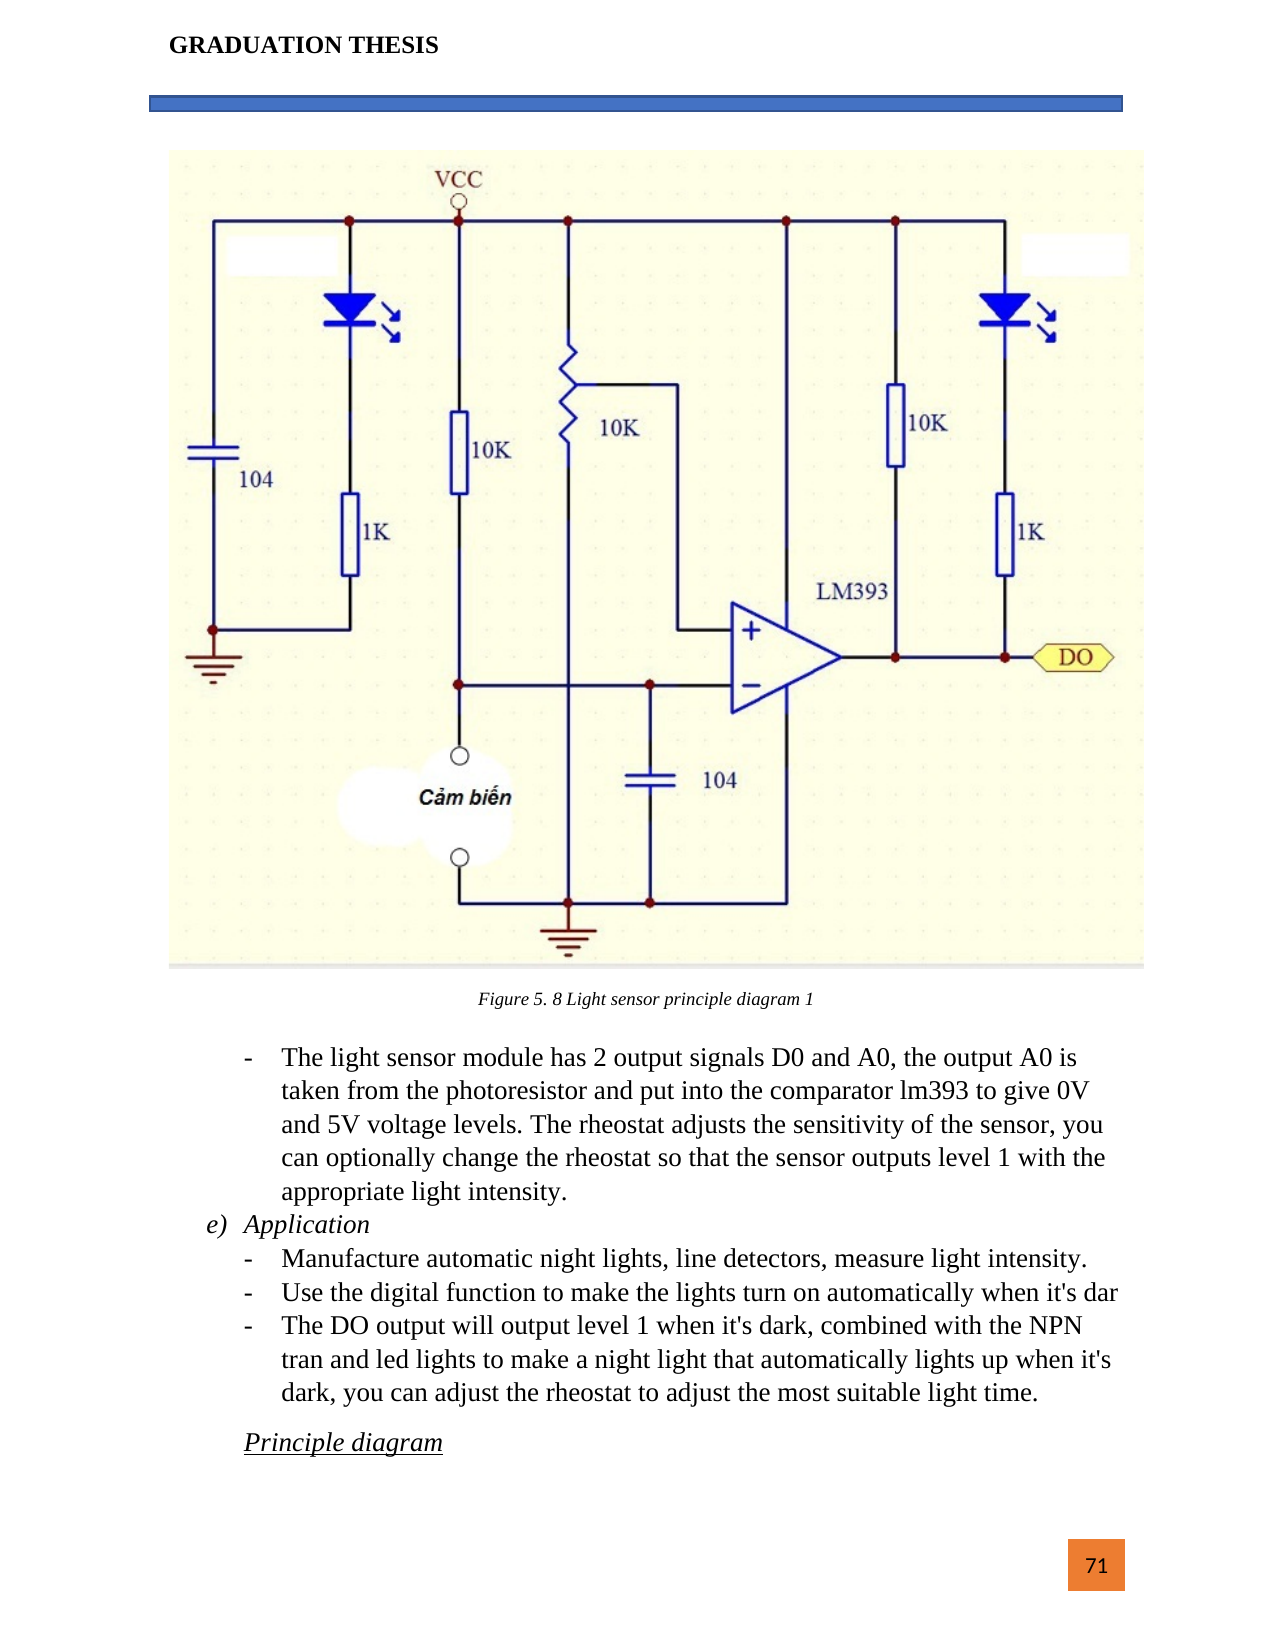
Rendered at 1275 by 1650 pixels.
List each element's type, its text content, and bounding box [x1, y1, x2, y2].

list The DO output will output level 1 when it's dark, combined with the NPN tran and led lights to make a night light that automatically lights up when it's dark, you can adjust the rheostat to adjust the most suitable light time. [244, 1309, 1125, 1407]
picture [168, 150, 1144, 969]
list Use the digital function to make the lights turn on automatically when it's dar [244, 1276, 1125, 1307]
list Manufacture automatic night lights, line detectors, measure light intensity. [244, 1242, 1125, 1273]
text Principle diagram [244, 1427, 1125, 1458]
list The light sensor module has 2 output signals D0 and A0, the output A0 is taken from the photoresistor and put into the comparator lm393 to give 0V and 5V voltage levels. The rheostat adjusts the sensitivity of the sensor, you can optionally change the rheostat so that the sensor outputs level 1 with the appropriate light intensity. [244, 1041, 1125, 1206]
list Application [206, 1209, 1125, 1240]
